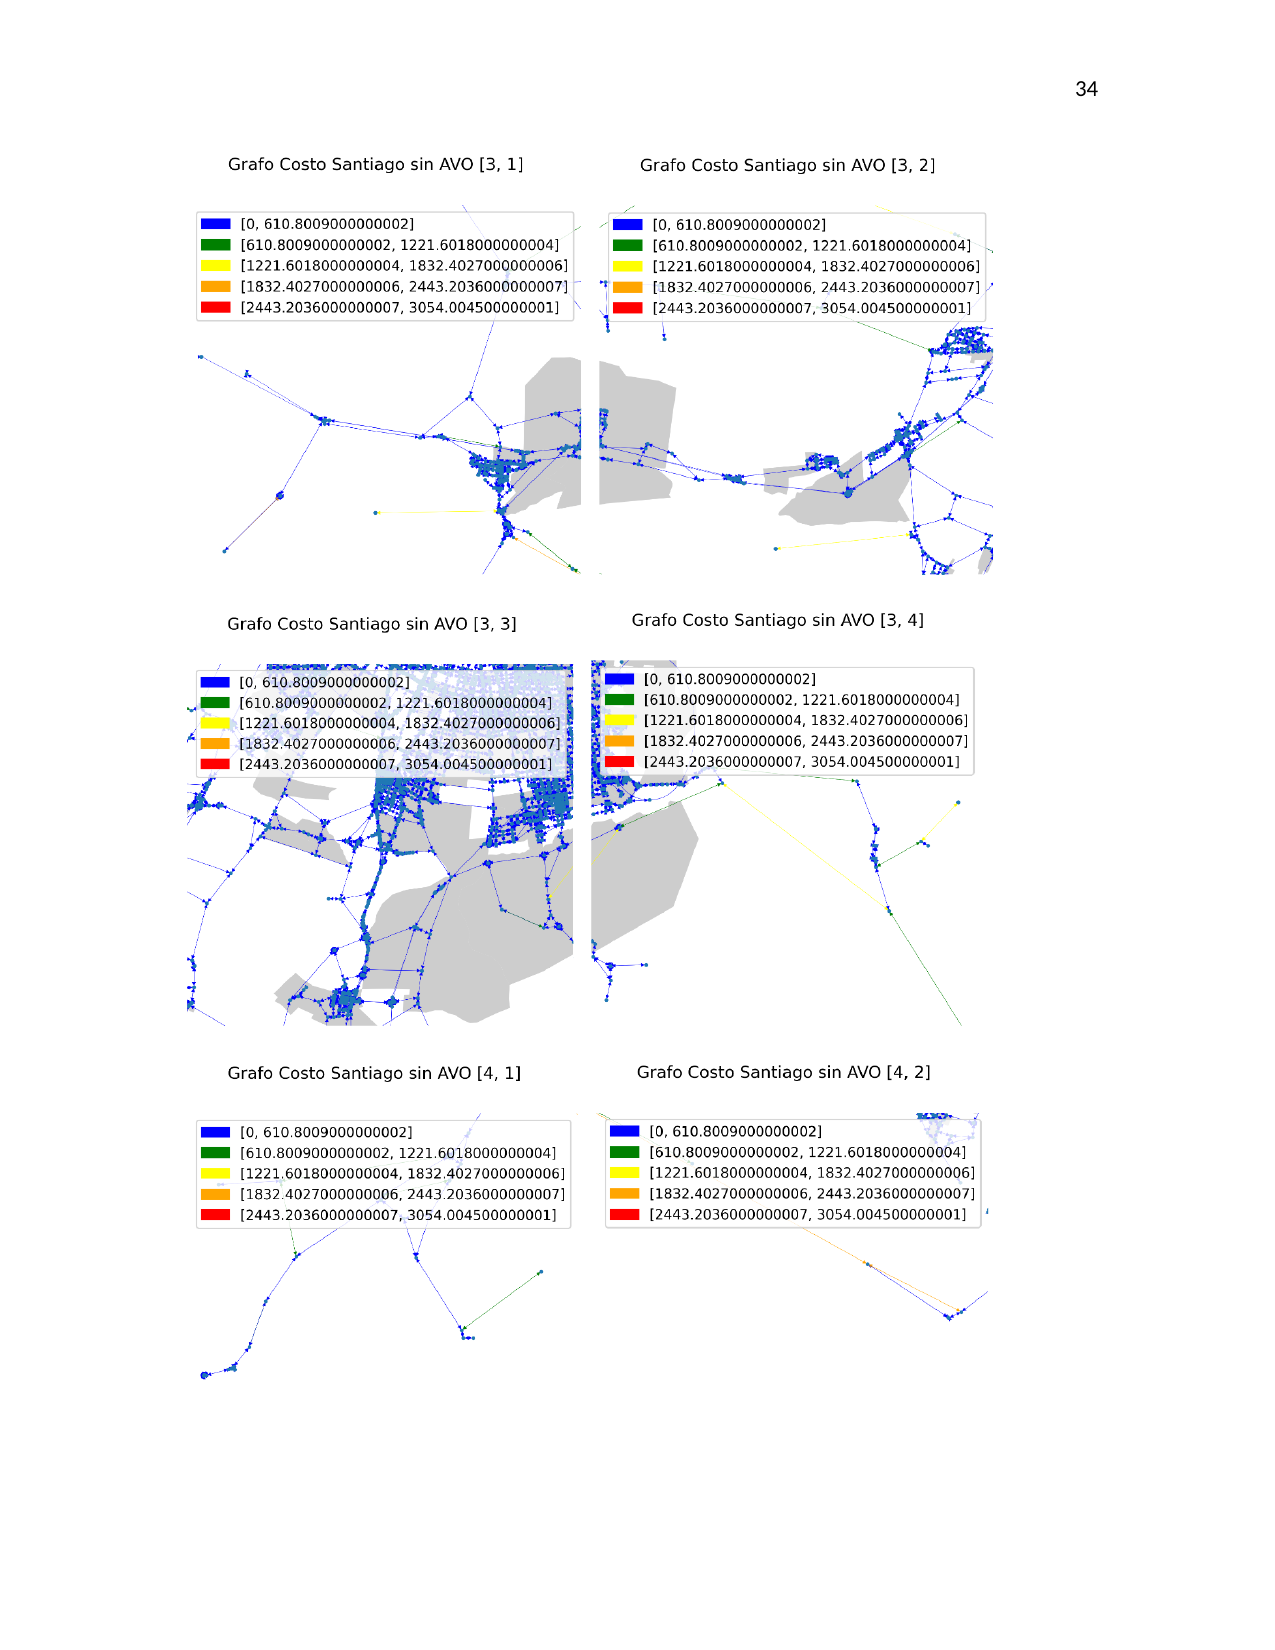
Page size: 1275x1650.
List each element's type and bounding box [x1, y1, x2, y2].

picture [177, 147, 1002, 584]
picture [177, 604, 990, 1035]
picture [177, 1055, 997, 1489]
